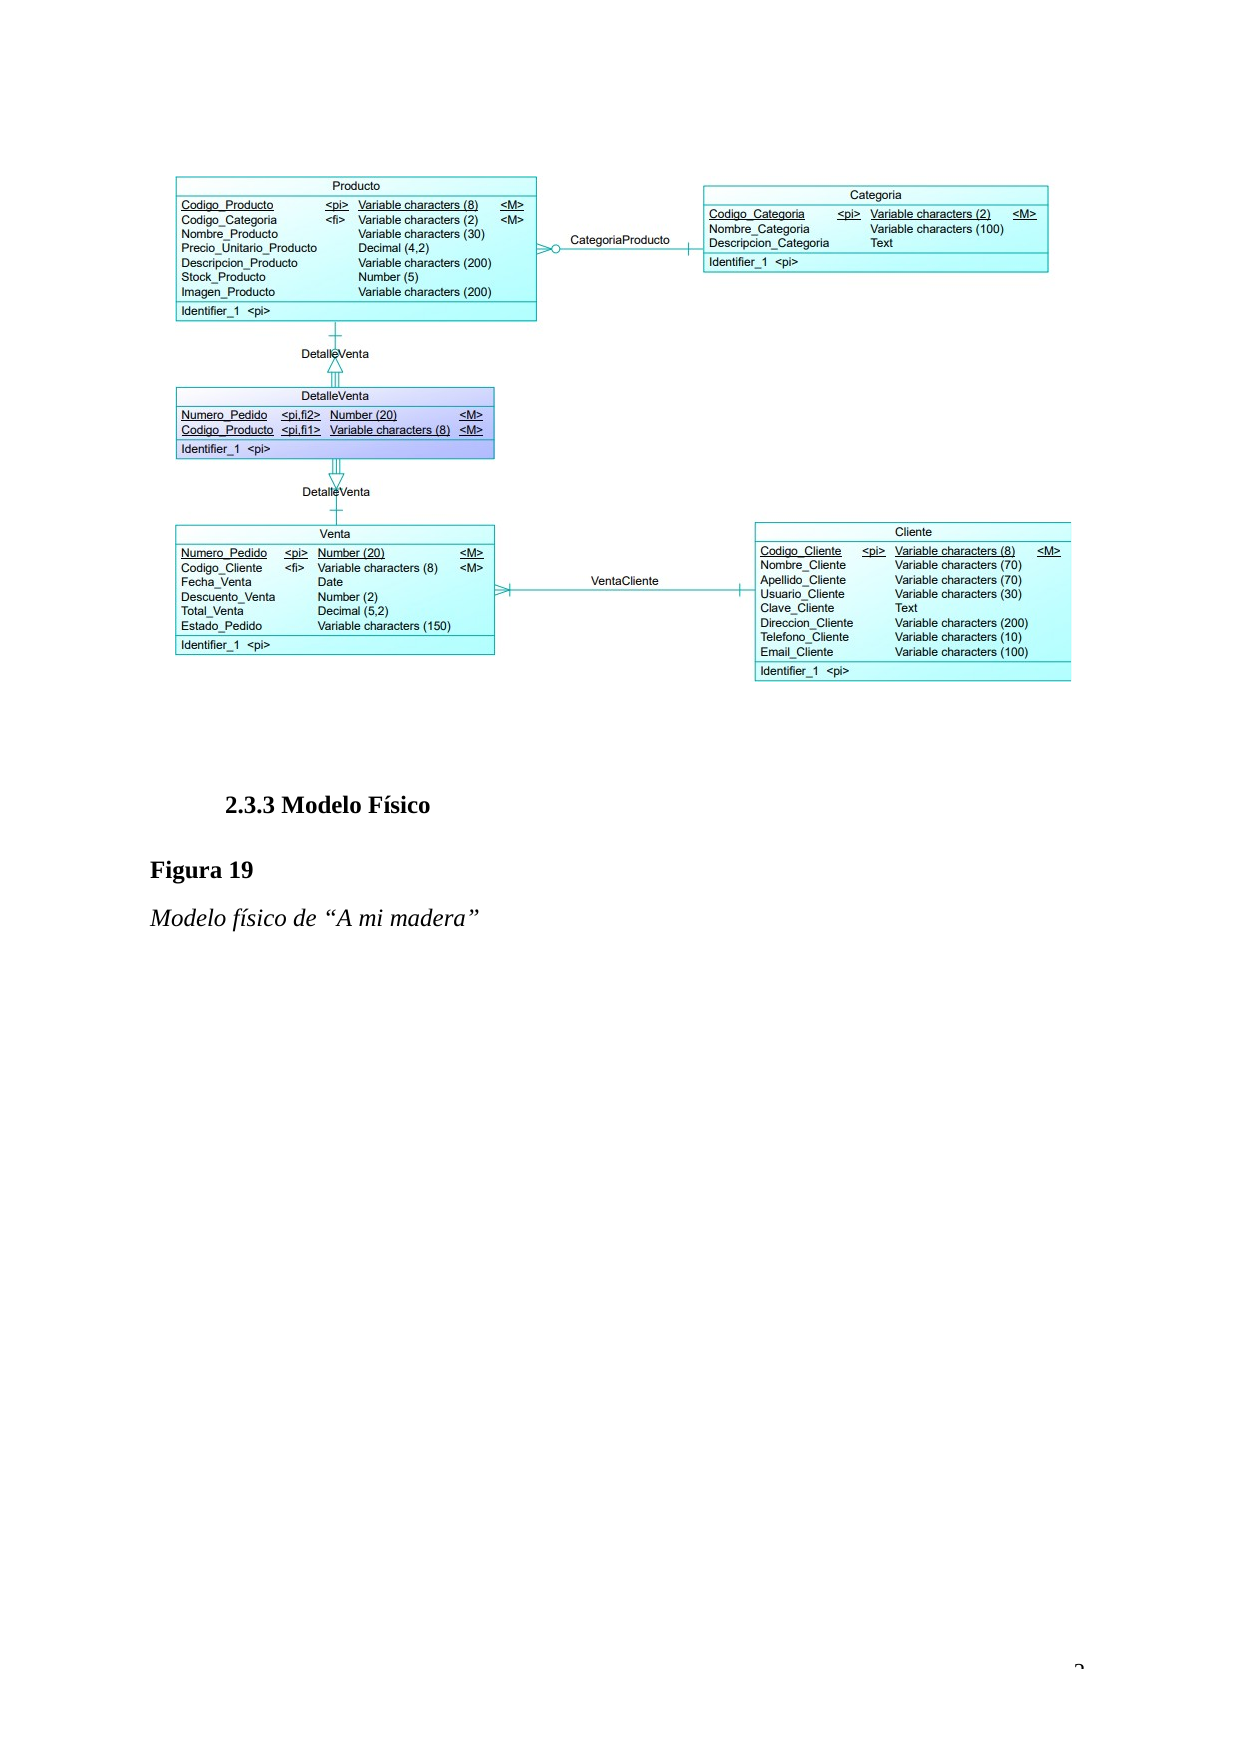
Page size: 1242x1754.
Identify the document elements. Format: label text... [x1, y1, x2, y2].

text Modelo físico de “A mi madera” [150, 903, 1114, 932]
picture [175, 176, 1072, 682]
text Figura 19 [150, 856, 1114, 884]
subtitle Modelo Físico [225, 790, 1114, 818]
